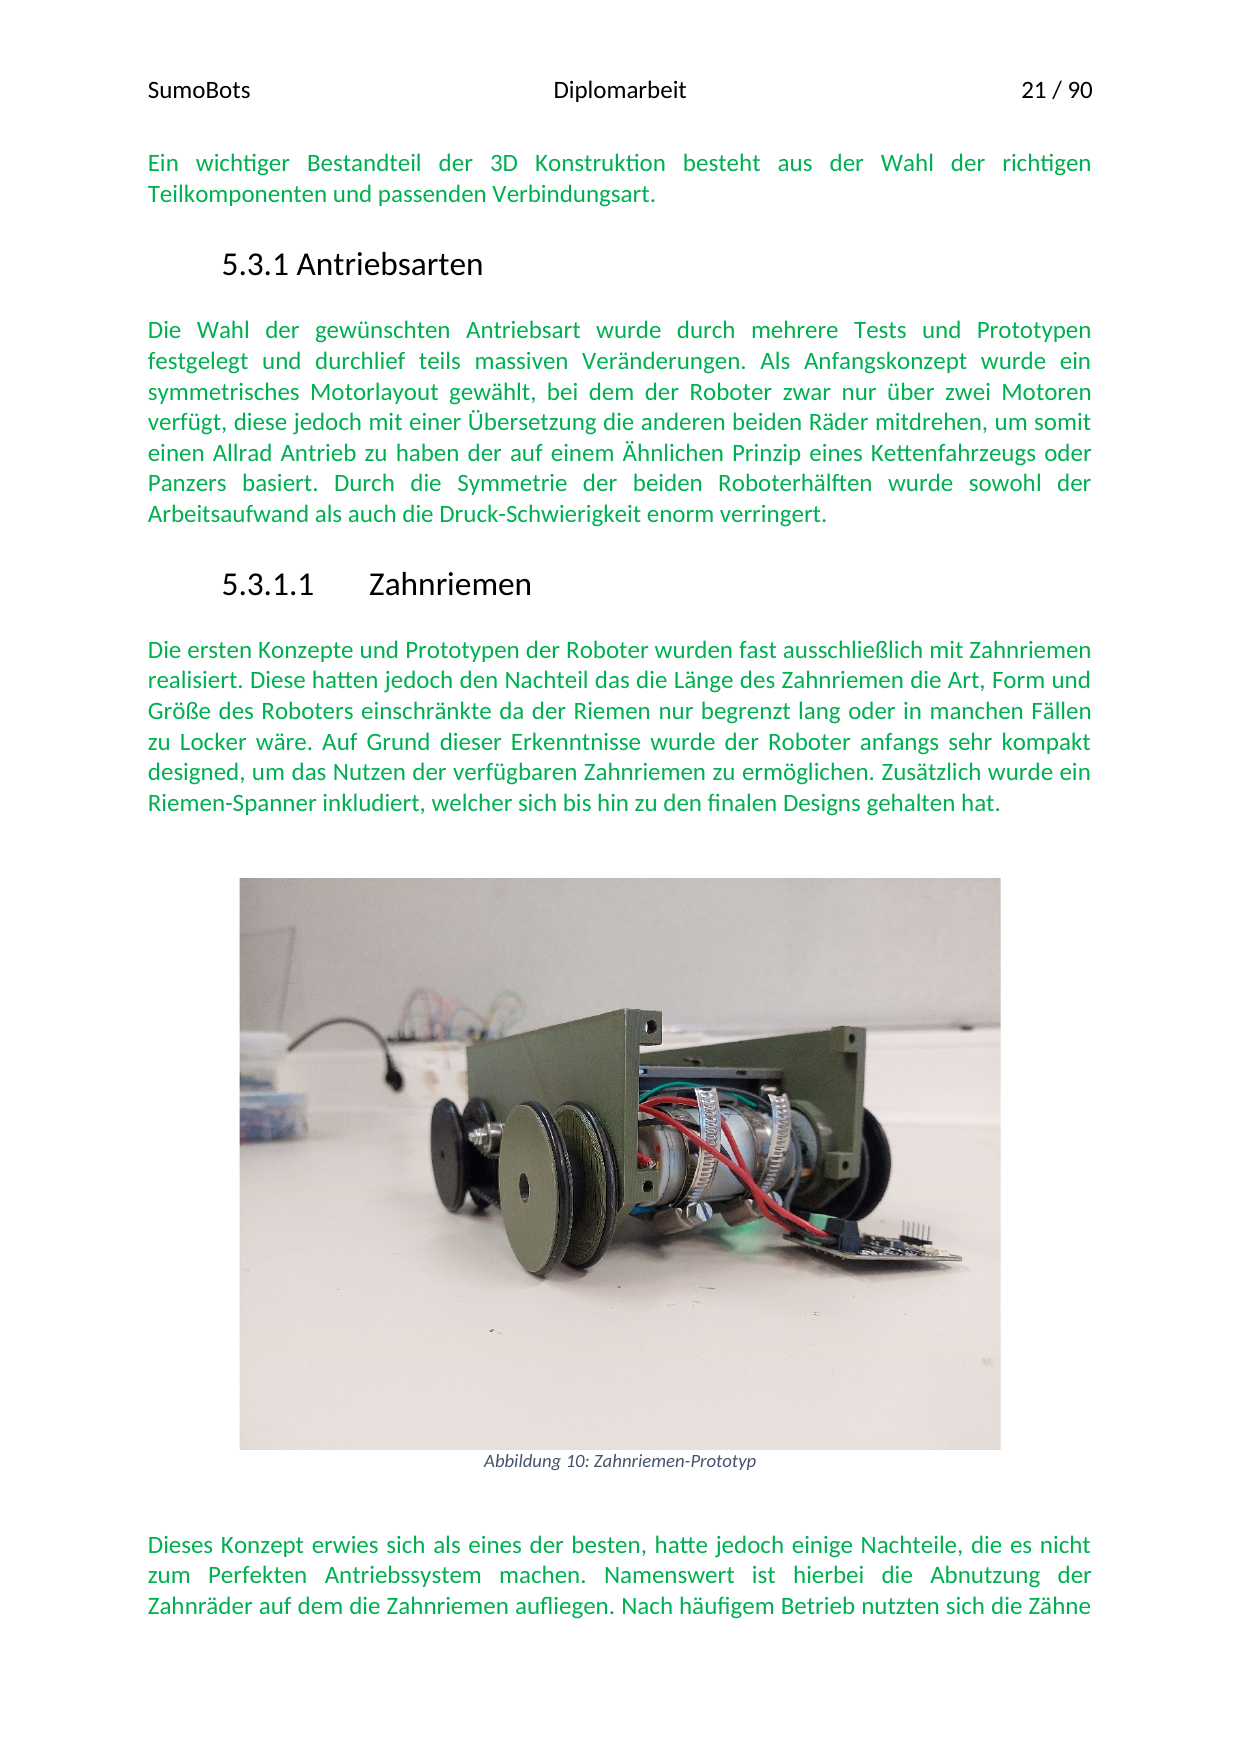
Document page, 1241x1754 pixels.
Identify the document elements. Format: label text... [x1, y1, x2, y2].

text Abbildung 10: Zahnriemen-Prototyp [148, 1449, 1093, 1472]
subtitle Antriebsarten [221, 243, 1093, 284]
subtitle Zahnriemen [221, 563, 1093, 604]
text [148, 1529, 1093, 1620]
text Die ersten Konzepte und Prototypen der Roboter wurden fast ausschließlich mit Zahnriemen realisiert. Diese hatten jedoch den Nachteil das die Länge des Zahnriemen die Art, Form und Größe des Roboters einschränkte da der Riemen nur begrenzt lang oder in manchen Fällen zu Locker wäre. Auf Grund dieser Erkenntnisse wurde der Roboter anfangs sehr kompakt designed, um das Nutzen der verfügbaren Zahnriemen zu ermöglichen. Zusätzlich wurde ein Riemen-Spanner inkludiert, welcher sich bis hin zu den finalen Designs gehalten hat. [148, 634, 1093, 817]
picture [239, 878, 1001, 1450]
text Ein wichtiger Bestandteil der 3D Konstruktion besteht aus der Wahl der richtigen Teilkomponenten und passenden Verbindungsart. [148, 148, 1093, 209]
text Die Wahl der gewünschten Antriebsart wurde durch mehrere Tests und Prototypen festgelegt und durchlief teils massiven Veränderungen. Als Anfangskonzept wurde ein symmetrisches Motorlayout gewählt, bei dem der Roboter zwar nur über zwei Motoren verfügt, diese jedoch mit einer Übersetzung die anderen beiden Räder mitdrehen, um somit einen Allrad Antrieb zu haben der auf einem Ähnlichen Prinzip eines Kettenfahrzeugs oder Panzers basiert. Durch die Symmetrie der beiden Roboterhälften wurde sowohl der Arbeitsaufwand als auch die Druck-Schwierigkeit enorm verringert. [148, 314, 1093, 528]
